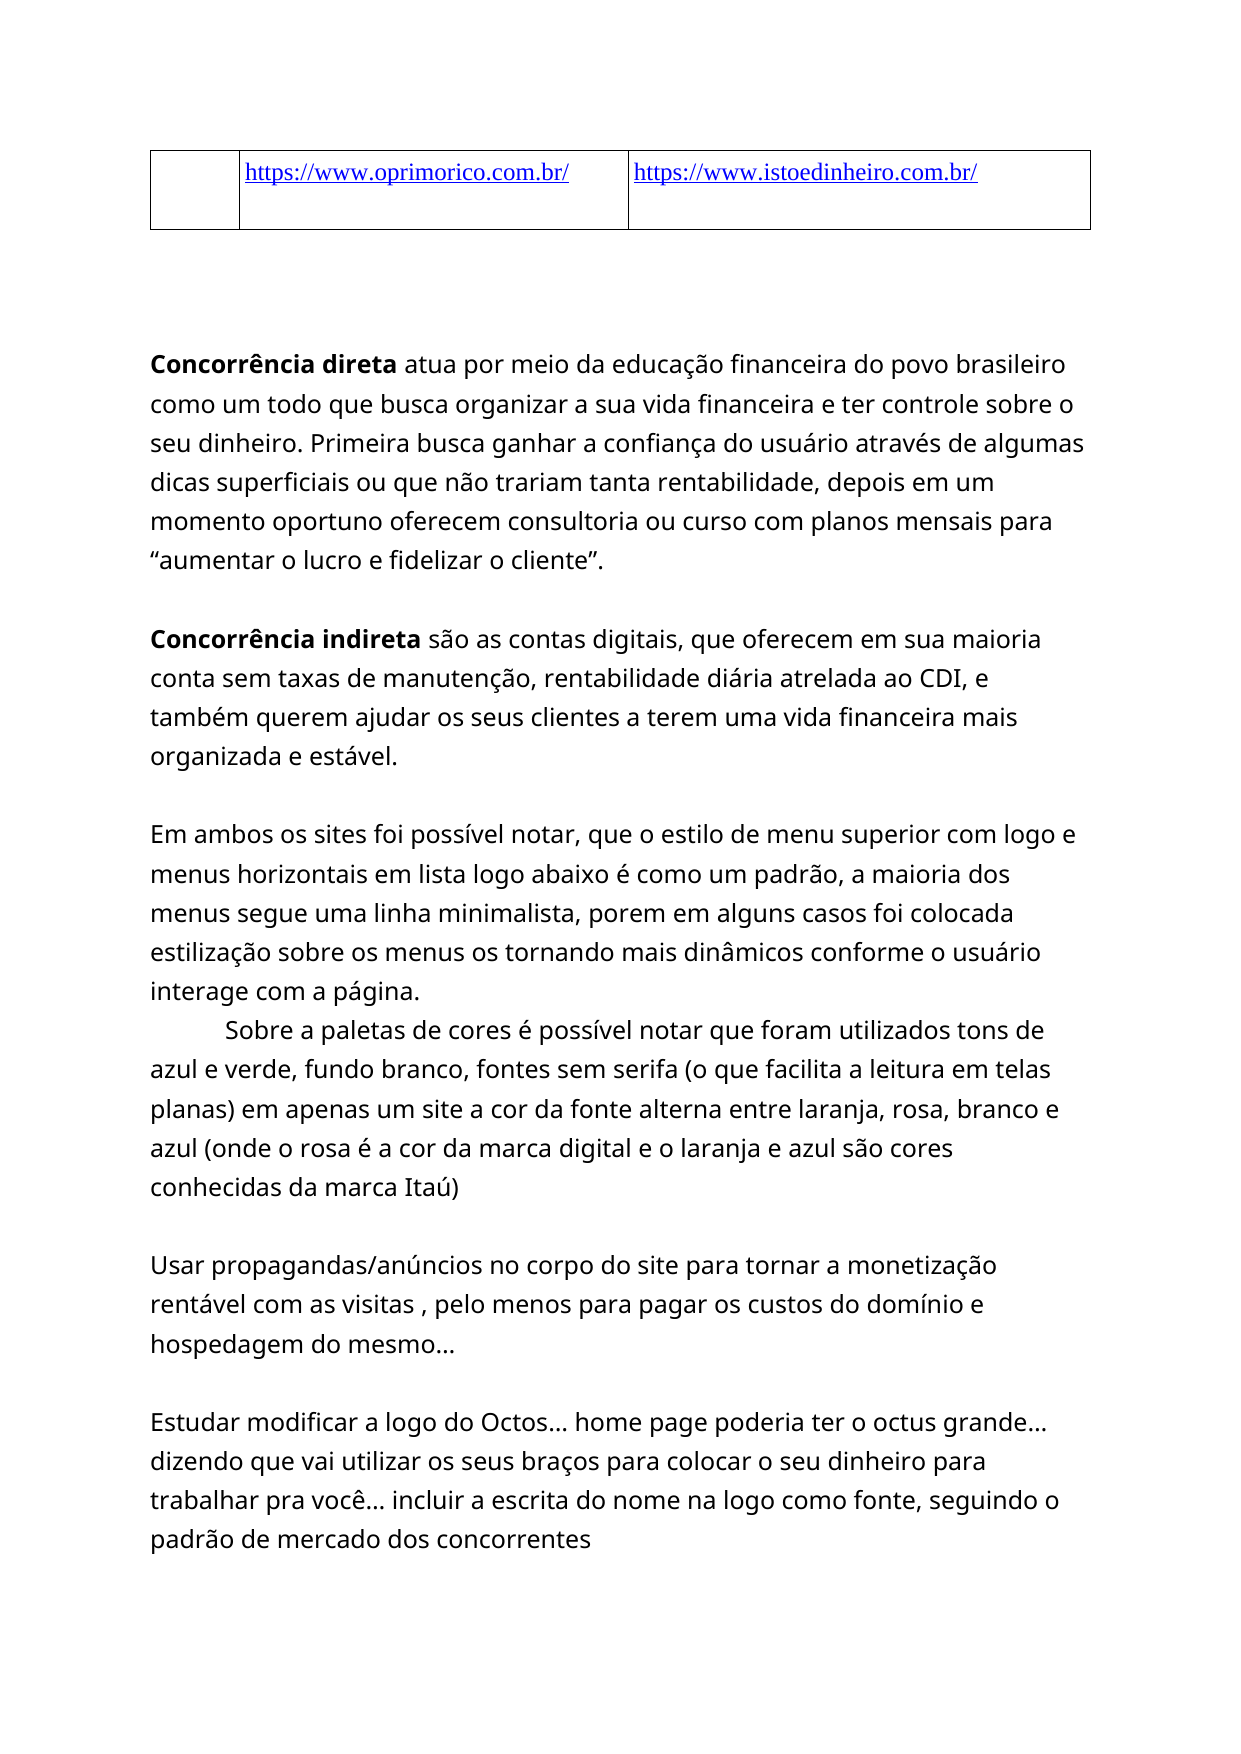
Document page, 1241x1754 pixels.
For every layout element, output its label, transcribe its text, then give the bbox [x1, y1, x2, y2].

text Sobre a paletas de cores é possível notar que foram utilizados tons de azul e verde, fundo branco, fontes sem serifa (o que facilita a leitura em telas planas) em apenas um site a cor da fonte alterna entre laranja, rosa, branco e azul (onde o rosa é a cor da marca digital e o laranja e azul são cores conhecidas da marca Itaú) [150, 1013, 1090, 1204]
text Em ambos os sites foi possível notar, que o estilo de menu superior com logo e menus horizontais em lista logo abaixo é como um padrão, a maioria dos menus segue uma linha minimalista, porem em alguns casos foi colocada estilização sobre os menus os tornando mais dinâmicos conforme o usuário interage com a página. [150, 817, 1090, 1008]
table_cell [629, 151, 1090, 228]
text Concorrência direta atua por meio da educação financeira do povo brasileiro como um todo que busca organizar a sua vida financeira e ter controle sobre o seu dinheiro. Primeira busca ganhar a confiança do usuário através de algumas dicas superficiais ou que não trariam tanta rentabilidade, depois em um momento oportuno oferecem consultoria ou curso com planos mensais para “aumentar o lucro e fidelizar o cliente”. Concorrência indireta são as contas digitais, que oferecem em sua maioria conta sem taxas de manutenção, rentabilidade diária atrelada ao CDI, e também querem ajudar os seus clientes a terem uma vida financeira mais organizada e estável. [150, 347, 1090, 773]
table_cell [240, 151, 628, 228]
table_cell 2° [151, 151, 239, 228]
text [150, 1248, 1090, 1595]
